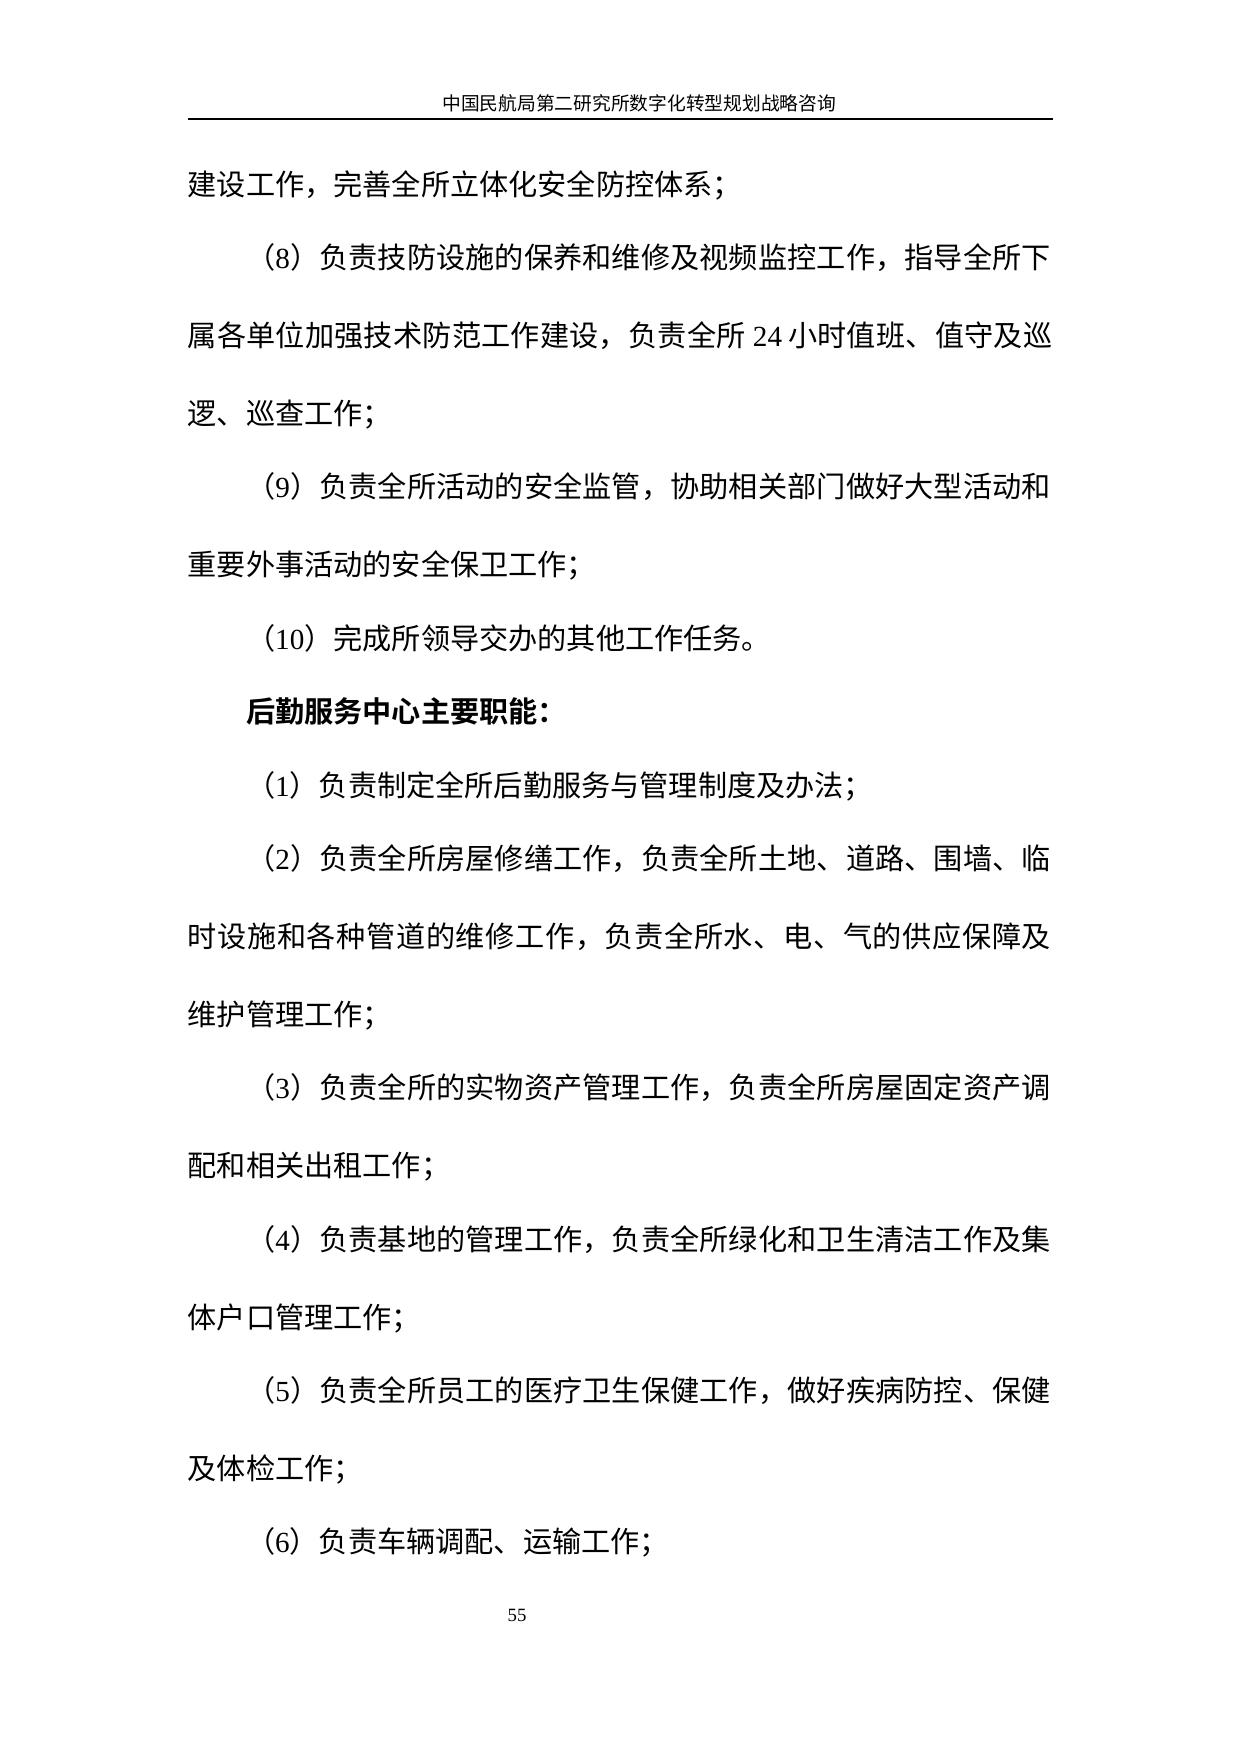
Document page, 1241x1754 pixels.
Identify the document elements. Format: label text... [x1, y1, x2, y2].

text （10）完成所领导交办的其他工作任务。 [187, 604, 1053, 669]
text （5）负责全所员工的医疗卫生保健工作，做好疾病防控、保健及体检工作； [187, 1356, 1053, 1499]
text （4）负责基地的管理工作，负责全所绿化和卫生清洁工作及集体户口管理工作； [187, 1205, 1053, 1348]
text （8）负责技防设施的保养和维修及视频监控工作，指导全所下属各单位加强技术防范工作建设，负责全所24小时值班、值守及巡逻、巡查工作； [187, 223, 1053, 444]
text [187, 150, 1053, 215]
text 后勤服务中心主要职能： [187, 677, 1053, 742]
text （1）负责制定全所后勤服务与管理制度及办法； [187, 751, 1053, 816]
text （2）负责全所房屋修缮工作，负责全所土地、道路、围墙、临时设施和各种管道的维修工作，负责全所水、电、气的供应保障及维护管理工作； [187, 824, 1053, 1045]
text （6）负责车辆调配、运输工作； [187, 1508, 1053, 1573]
text （3）负责全所的实物资产管理工作，负责全所房屋固定资产调配和相关出租工作； [187, 1054, 1053, 1197]
text （9）负责全所活动的安全监管，协助相关部门做好大型活动和重要外事活动的安全保卫工作； [187, 453, 1053, 596]
